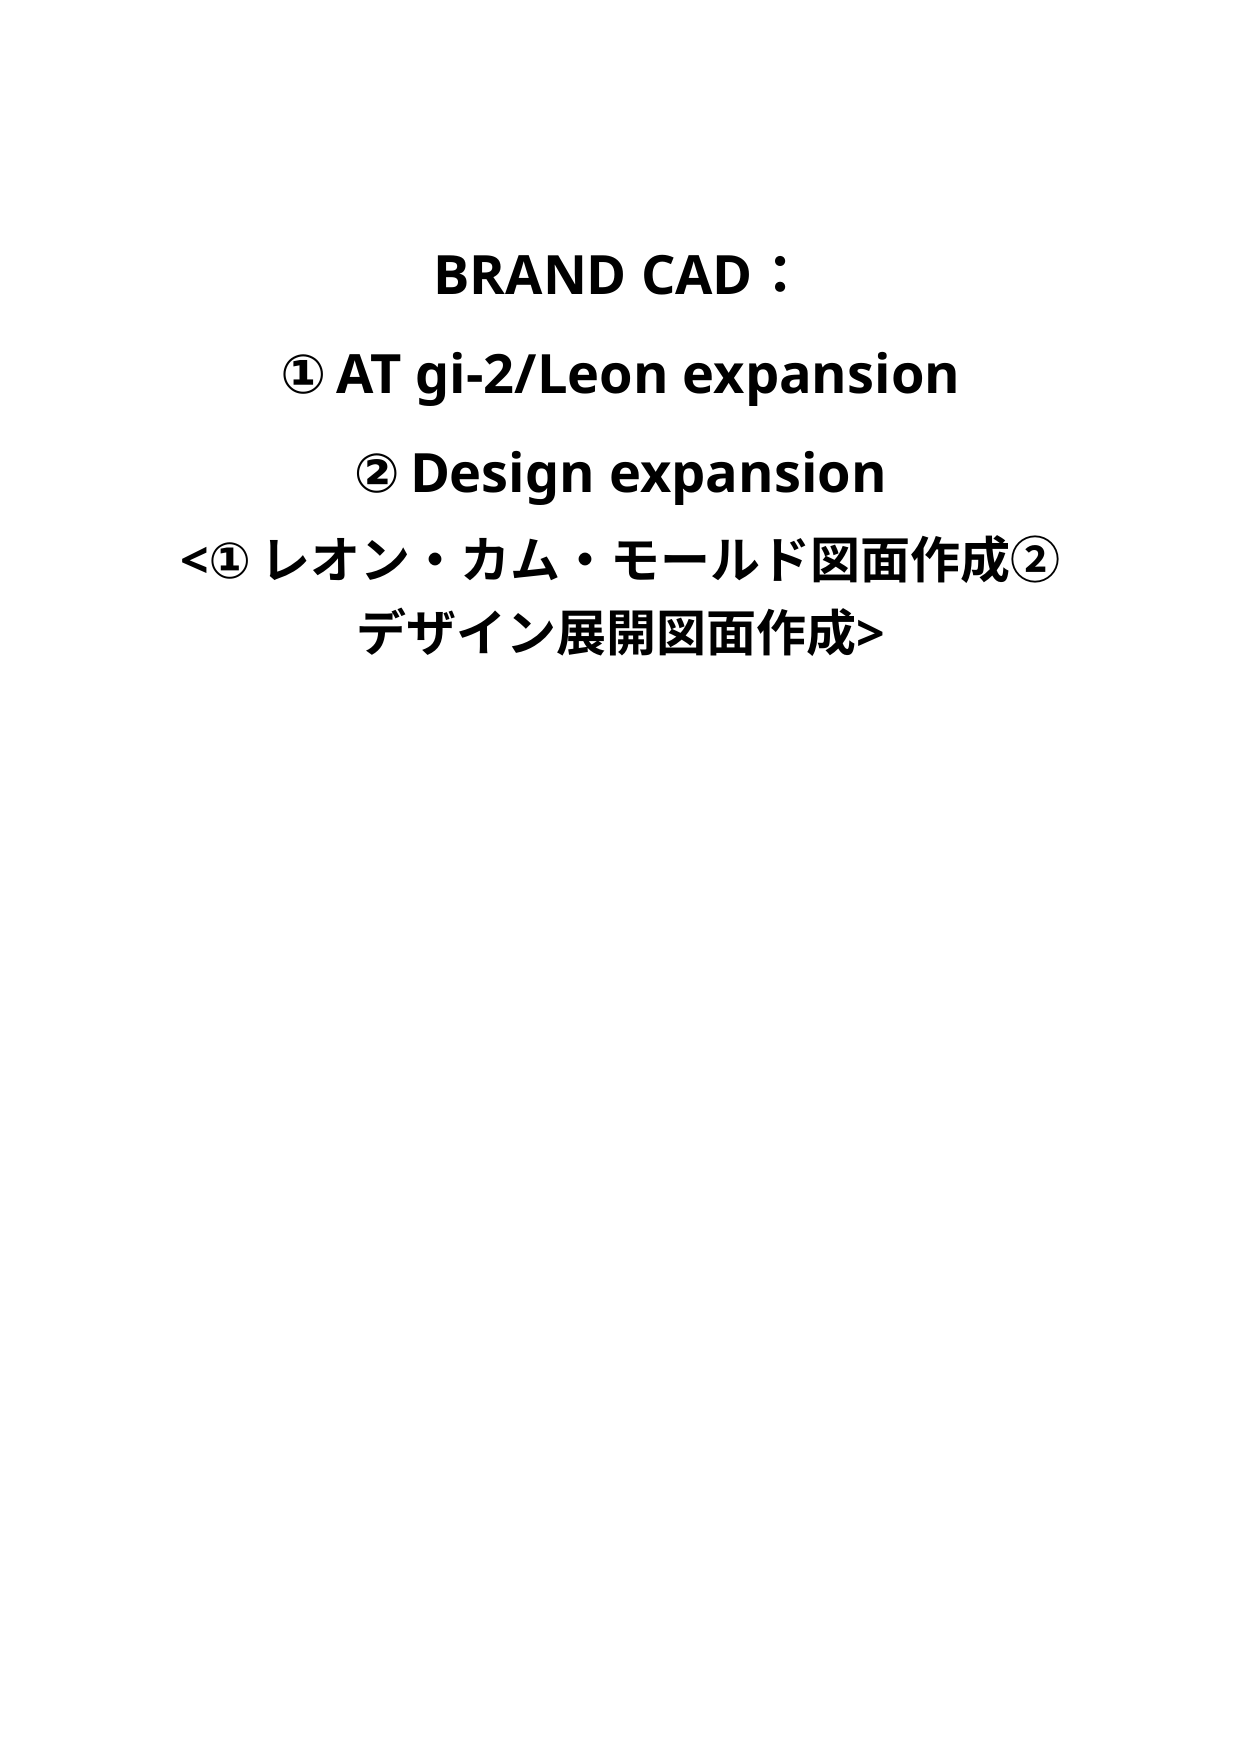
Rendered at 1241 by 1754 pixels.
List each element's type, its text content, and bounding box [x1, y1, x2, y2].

text <①レオン・カム・モールド図面作成②デザイン展開図面作成> [177, 520, 1063, 666]
title AT gi-2/Leon expansion [177, 335, 1063, 409]
title Design expansion [177, 434, 1063, 508]
title BRAND CAD： [177, 232, 1063, 310]
